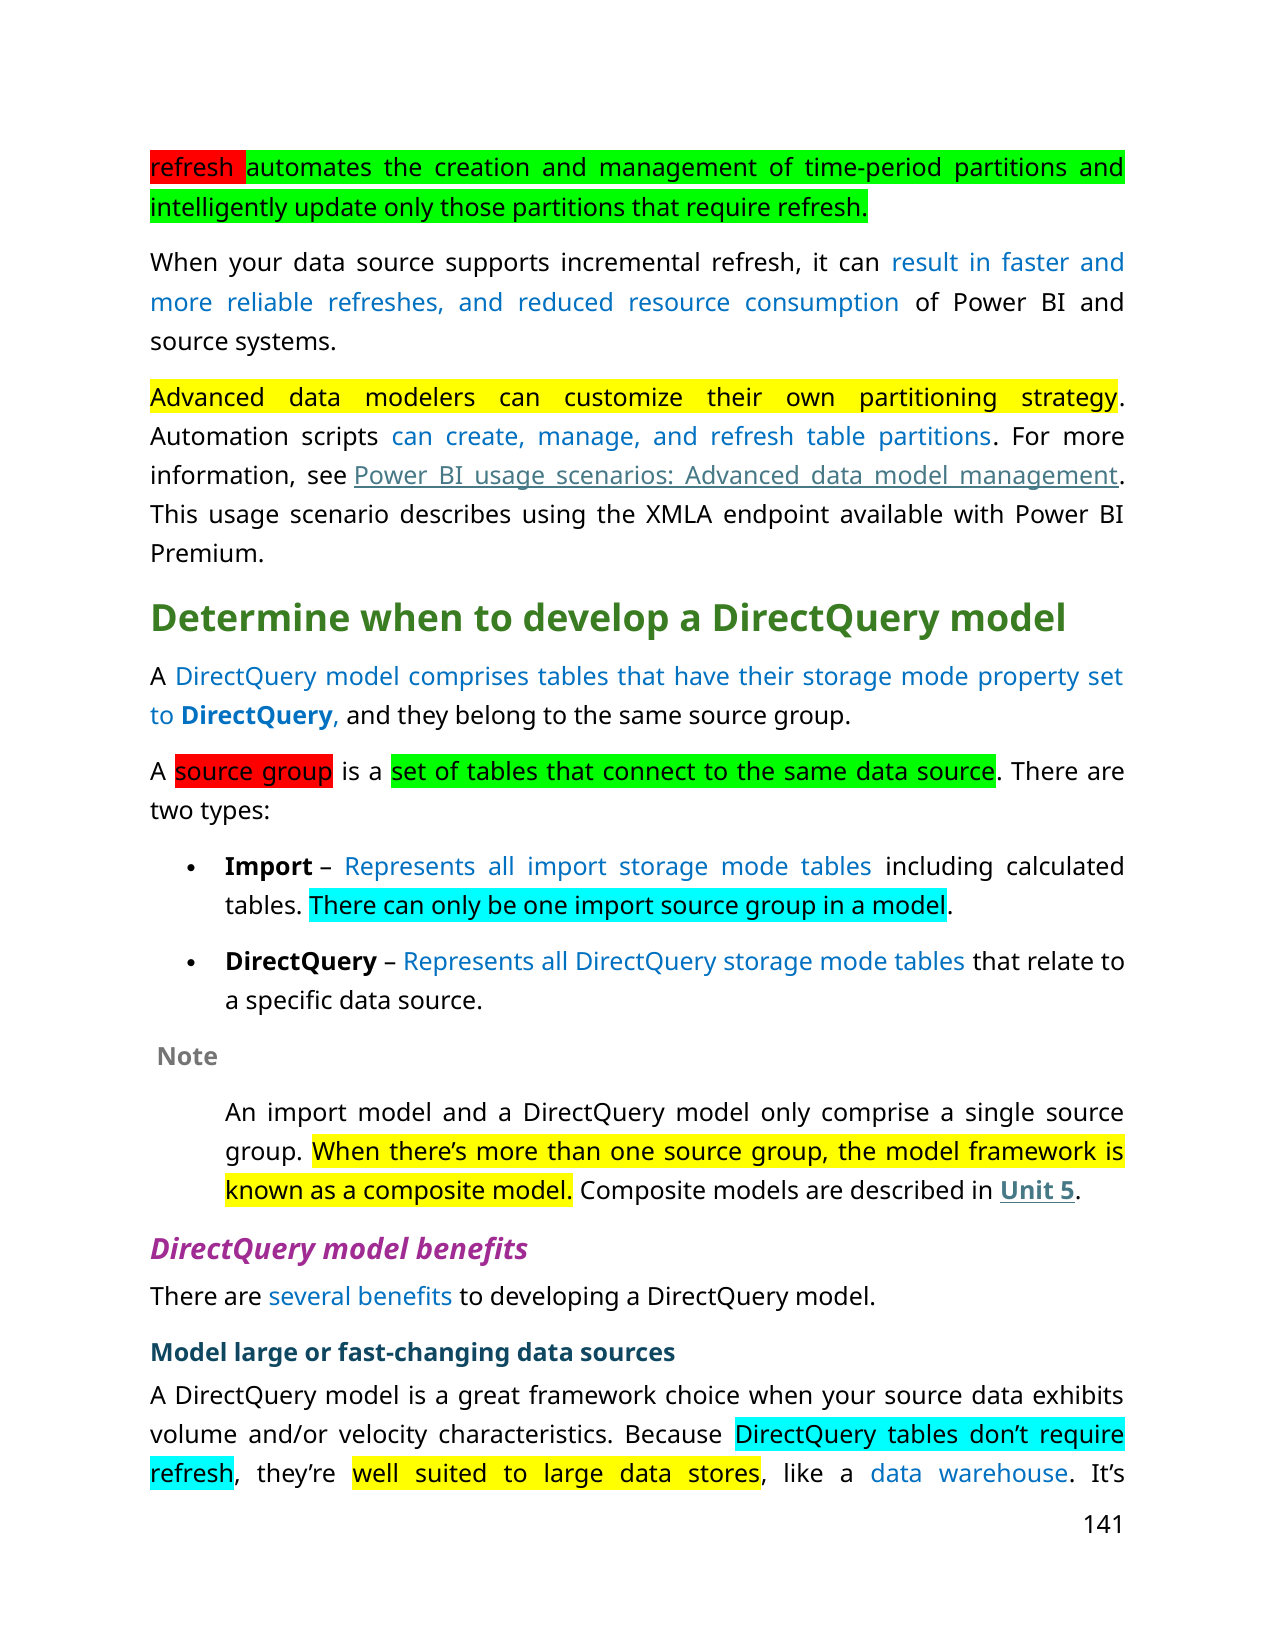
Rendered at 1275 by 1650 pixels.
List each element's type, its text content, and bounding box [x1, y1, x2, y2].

text Note [150, 1039, 1125, 1073]
list DirectQuery – Represents all DirectQuery storage mode tables that relate to a specific data source. [187, 944, 1125, 1017]
text Advanced data modelers can customize their own partitioning strategy. Automation scripts can create, manage, and refresh table partitions. For more information, see Power BI usage scenarios: Advanced data model management. This usage scenario describes using the XMLA endpoint available with Power BI Premium. [150, 379, 1125, 570]
text A DirectQuery model comprises tables that have their storage mode property set to DirectQuery, and they belong to the same source group. [150, 659, 1125, 732]
text When your data source supports incremental refresh, it can result in faster and more reliable refreshes, and reduced resource consumption of Power BI and source systems. [150, 245, 1125, 357]
list Import – Represents all import storage mode tables including calculated tables. There can only be one import source group in a model. [187, 849, 1125, 922]
subtitle Determine when to develop a DirectQuery model [150, 592, 1125, 643]
subtitle DirectQuery model benefits [150, 1229, 1125, 1268]
text A source group is a set of tables that connect to the same data source. There are two types: [150, 754, 1125, 827]
subtitle Model large or fast-changing data sources [150, 1334, 1125, 1368]
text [150, 184, 1125, 223]
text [150, 1378, 1125, 1490]
text An import model and a DirectQuery model only comprise a single source group. When there’s more than one source group, the model framework is known as a composite model. Composite models are described in Unit 5. [225, 1094, 1125, 1207]
text There are several benefits to developing a DirectQuery model. [150, 1278, 1125, 1312]
